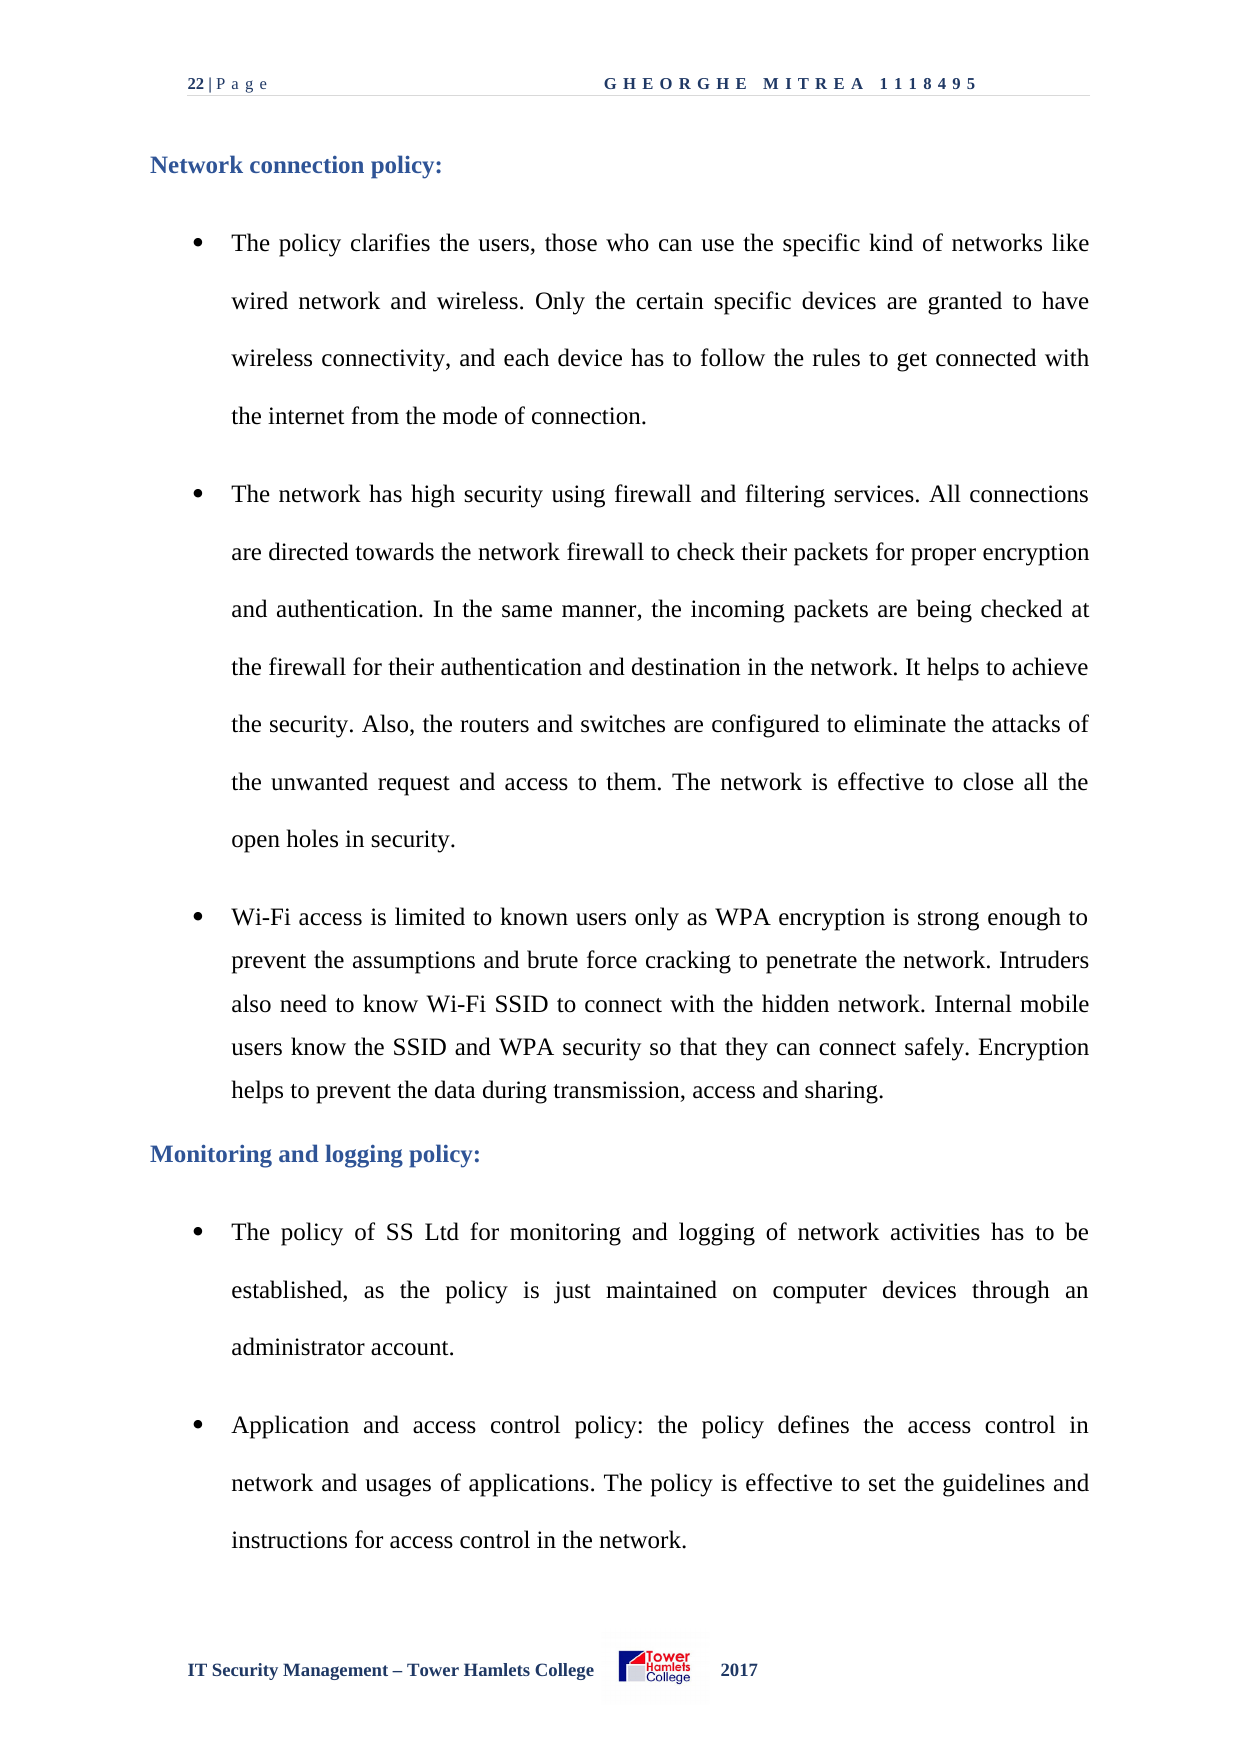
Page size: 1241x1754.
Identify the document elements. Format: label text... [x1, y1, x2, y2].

list The network has high security using firewall and filtering services. All connections are directed towards the network firewall to check their packets for proper encryption and authentication. In the same manner, the incoming packets are being checked at the firewall for their authentication and destination in the network. It helps to achieve the security. Also, the routers and switches are configured to eliminate the attacks of the unwanted request and access to them. The network is effective to close all the open holes in security. [194, 479, 1090, 853]
list The policy of SS Ltd for monitoring and logging of network activities has to be established, as the policy is just maintained on computer devices through an administrator account. [194, 1217, 1090, 1361]
picture [601, 1628, 710, 1705]
list Application and access control policy: the policy defines the access control in network and usages of applications. The policy is effective to set the guidelines and instructions for access control in the network. [194, 1411, 1090, 1554]
list The policy clarifies the users, those who can use the specific kind of networks like wired network and wireless. Only the certain specific devices are granted to have wireless connectivity, and each device has to follow the rules to get connected with the internet from the mode of connection. [194, 228, 1090, 429]
text Network connection policy: [150, 150, 1090, 179]
text Monitoring and logging policy: [150, 1139, 1090, 1168]
list Wi-Fi access is limited to known users only as WPA encryption is strong enough to prevent the assumptions and brute force cracking to penetrate the network. Intruders also need to know Wi-Fi SSID to connect with the hidden network. Internal mobile users know the SSID and WPA security so that they can connect safely. Encryption helps to prevent the data during transmission, access and sharing. [194, 902, 1090, 1104]
